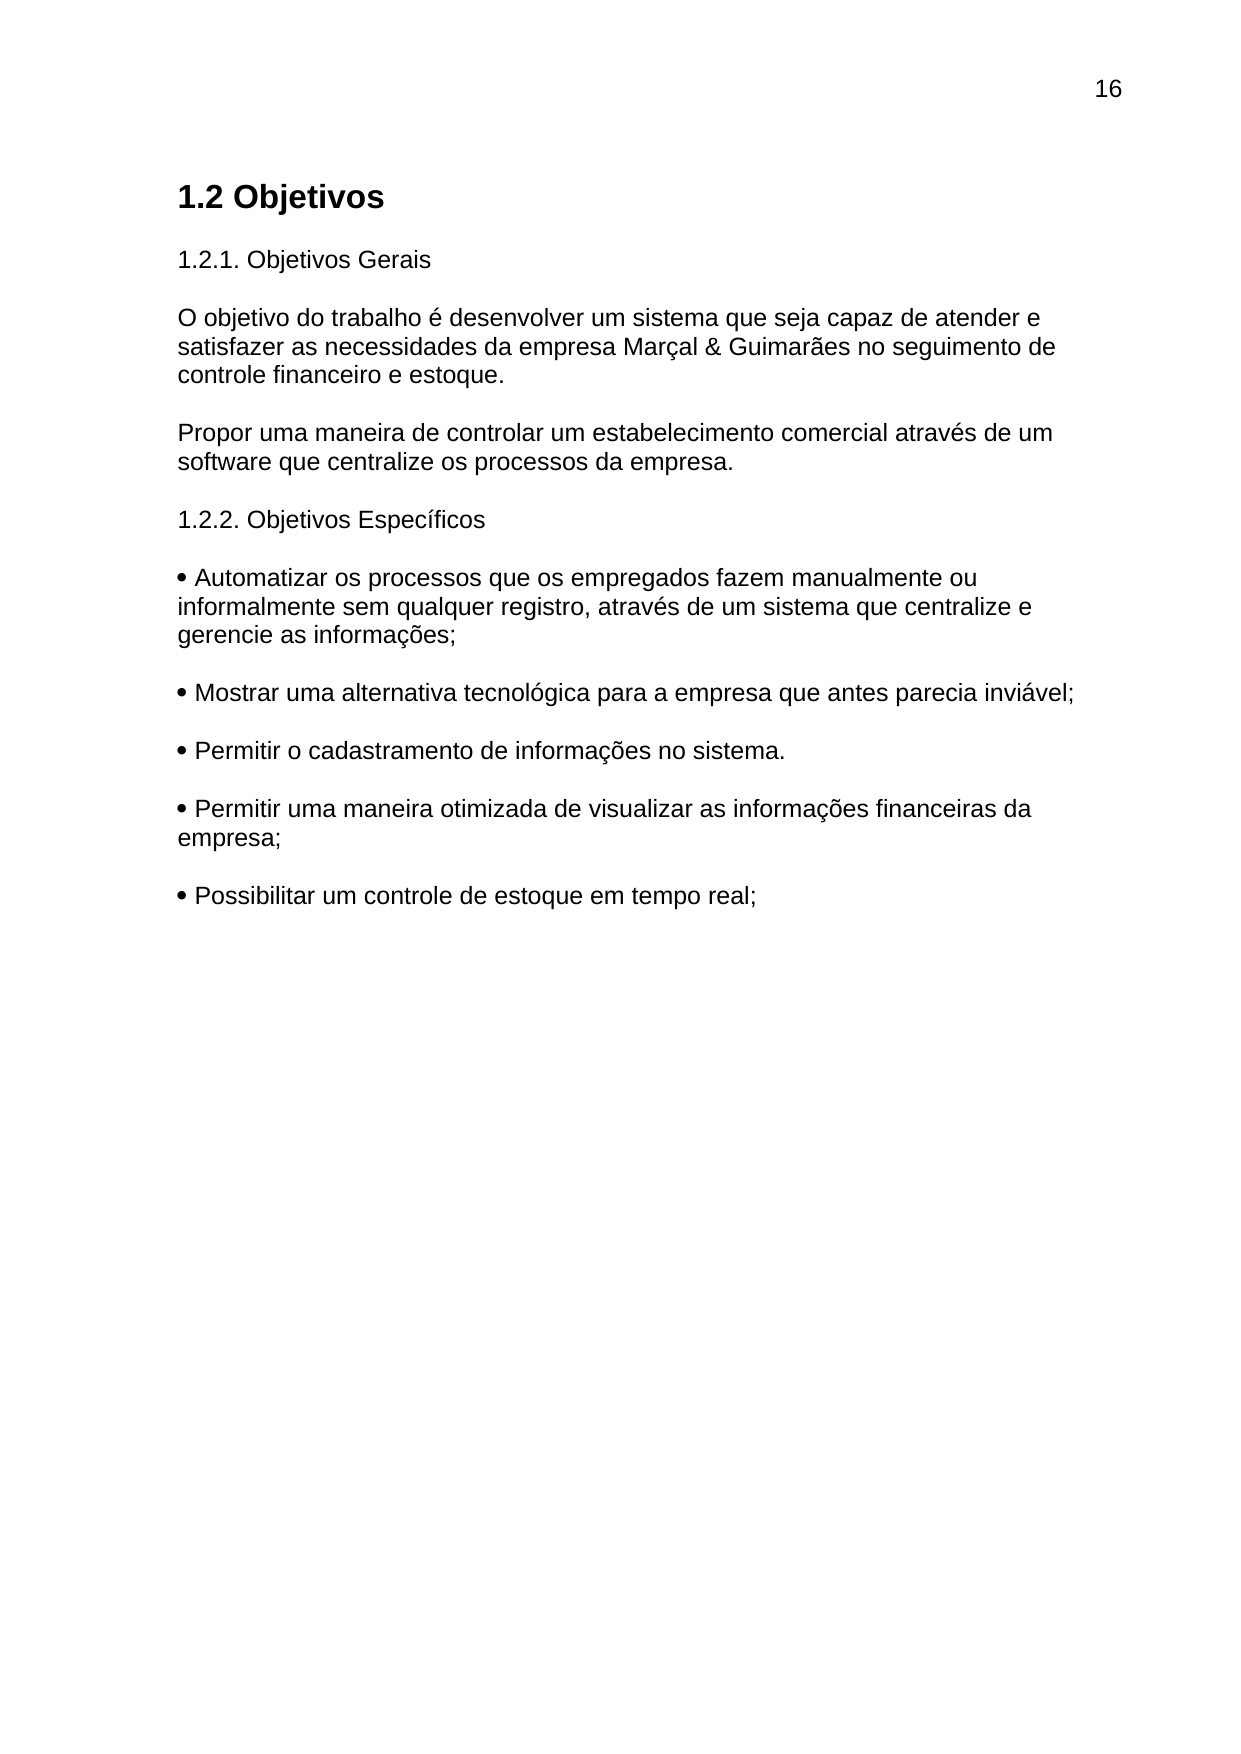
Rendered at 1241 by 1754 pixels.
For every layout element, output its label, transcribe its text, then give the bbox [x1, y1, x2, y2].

text Possibilitar um controle de estoque em tempo real; [177, 881, 1122, 910]
text 1.2.2. Objetivos Específicos [177, 505, 1122, 533]
text O objetivo do trabalho é desenvolver um sistema que seja capaz de atender e satisfazer as necessidades da empresa Marçal & Guimarães no seguimento de controle financeiro e estoque. [177, 303, 1122, 389]
text Mostrar uma alternativa tecnológica para a empresa que antes parecia inviável; [177, 678, 1122, 707]
text Permitir o cadastramento de informações no sistema. [177, 736, 1122, 765]
text Permitir uma maneira otimizada de visualizar as informações financeiras da empresa; [177, 794, 1122, 852]
text Automatizar os processos que os empregados fazem manualmente ou informalmente sem qualquer registro, através de um sistema que centralize e gerencie as informações; [177, 563, 1122, 649]
text 1.2 Objetivos [177, 177, 1122, 216]
text 1.2.1. Objetivos Gerais [177, 245, 1122, 273]
text Propor uma maneira de controlar um estabelecimento comercial através de um software que centralize os processos da empresa. [177, 418, 1122, 476]
